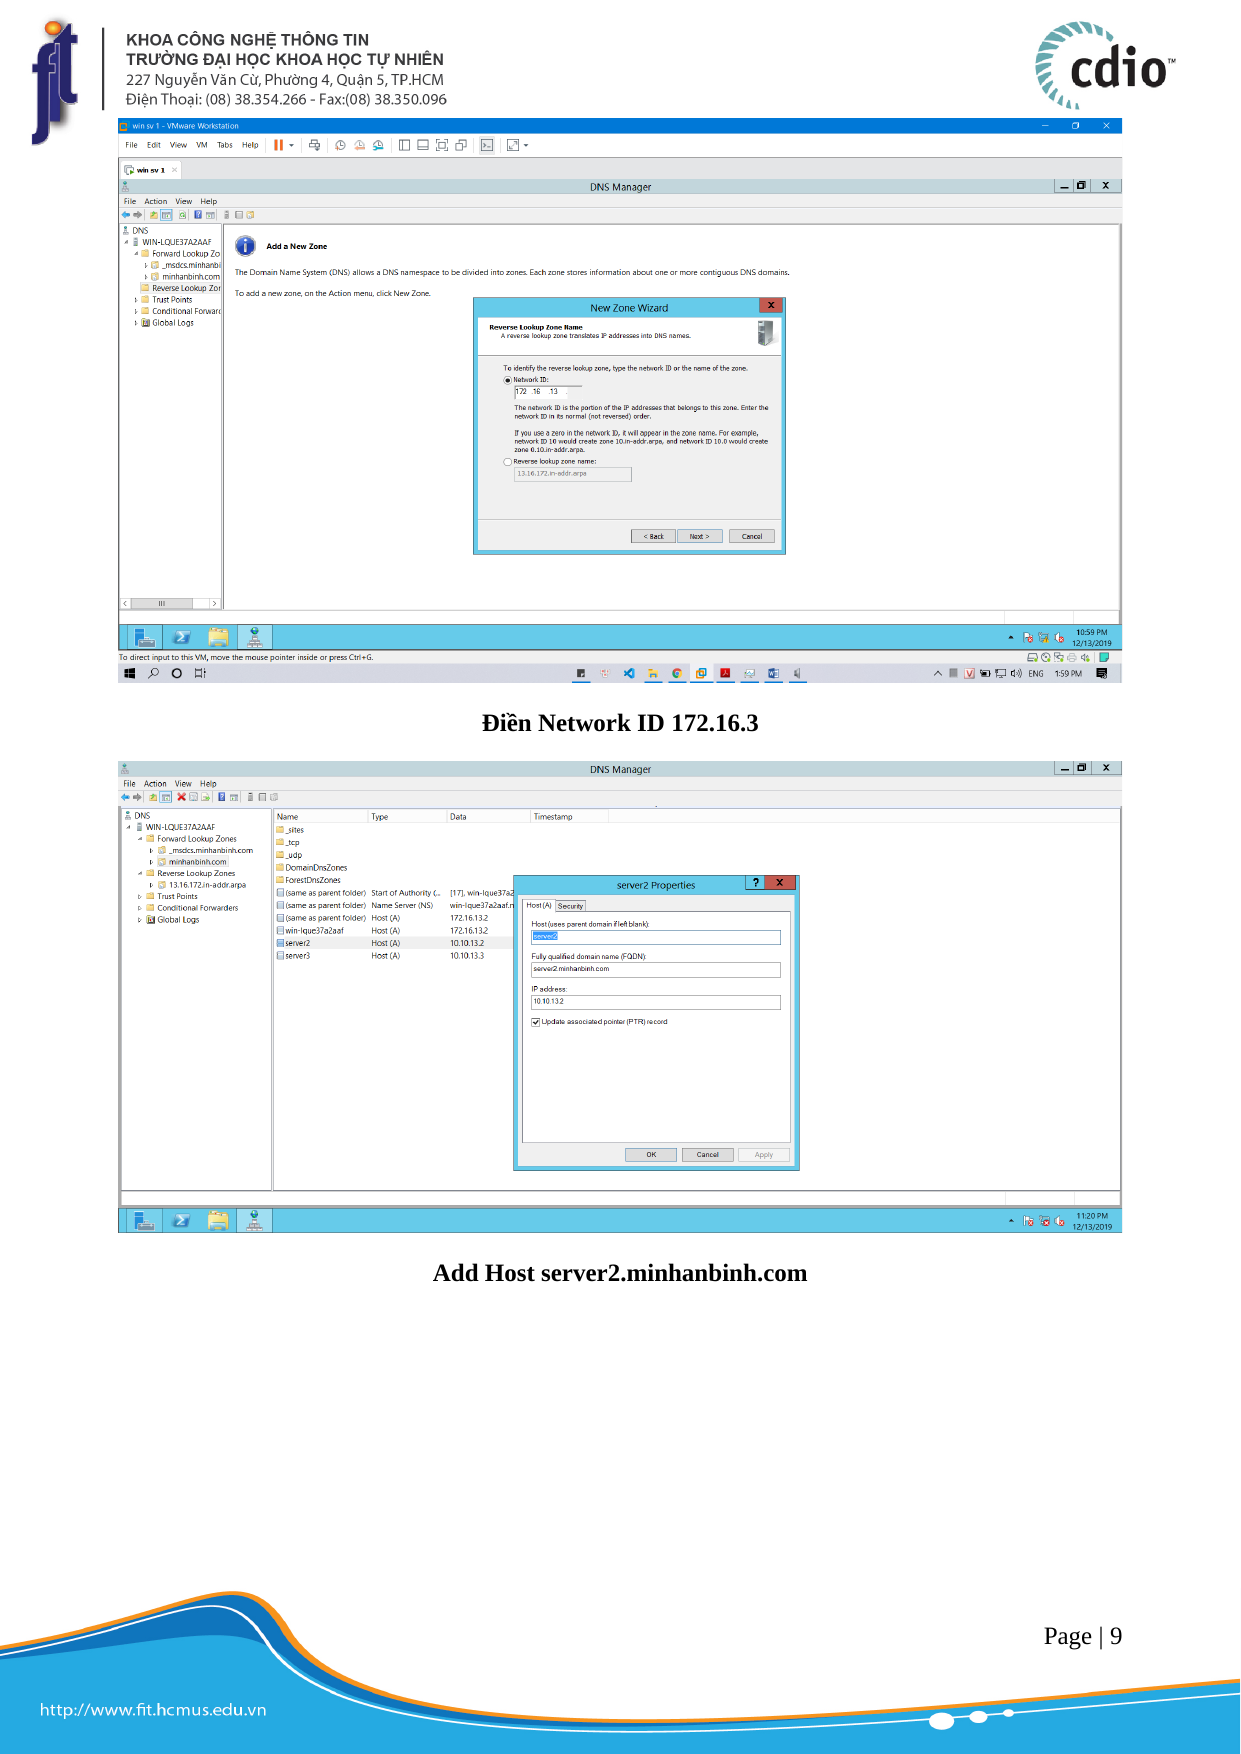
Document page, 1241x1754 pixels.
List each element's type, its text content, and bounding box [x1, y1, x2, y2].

text Add Host server2.minhanbinh.com [118, 1258, 1122, 1287]
text Điền Network ID 172.16.3 [118, 708, 1122, 737]
picture [8, 10, 1188, 683]
picture [118, 761, 1123, 1233]
picture [0, 1588, 1241, 1754]
